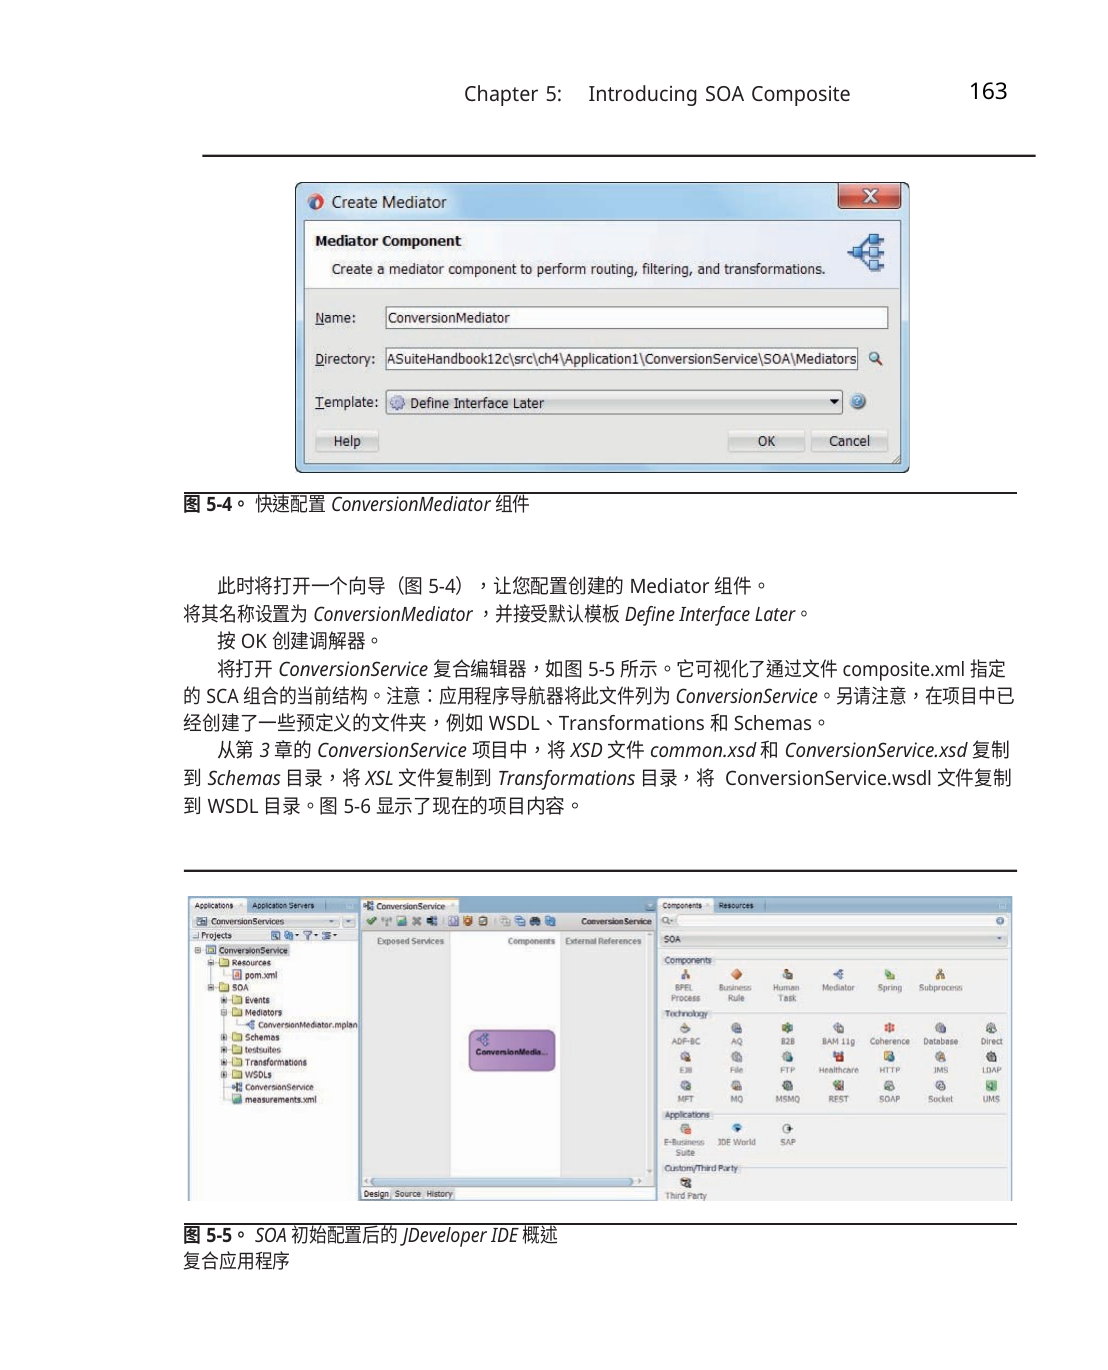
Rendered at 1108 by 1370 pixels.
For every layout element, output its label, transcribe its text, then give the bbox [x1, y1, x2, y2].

text 将其名称设置为 ConversionMediator ，并接受默认模板 Define Interface Later。 [184, 600, 1107, 627]
text 图 5-4。 快速配置 ConversionMediator 组件 [184, 486, 1107, 516]
text 图 5-5。 SOA 初始配置后的 JDeveloper IDE 概述 [184, 1218, 1107, 1247]
picture [295, 182, 910, 473]
picture [187, 896, 1013, 1201]
text 按 OK 创建调解器。 [217, 628, 1107, 654]
text 将打开 ConversionService 复合编辑器，如图 5-5 所示。它可视化了通过文件 composite.xml 指定的 SCA 组合的当前结构。注意：应用程序导航器将此文件列为 ConversionService。另请注意，在项目中已经创建了一些预定义的文件夹，例如 WSDL、Transformations 和 Schemas。 [184, 655, 1016, 736]
text 复合应用程序 [184, 1247, 1107, 1274]
text 从第 3 章的 ConversionService 项目中，将 XSD 文件 common.xsd 和 ConversionService.xsd 复制到 Schemas 目录，将 XSL 文件复制到 Transformations 目录，将 ConversionService.wsdl 文件复制到 WSDL 目录。图 5-6 显示了现在的项目内容。 [184, 736, 1016, 819]
text 此时将打开一个向导（图 5-4），让您配置创建的 Mediator 组件。 [217, 573, 1107, 599]
